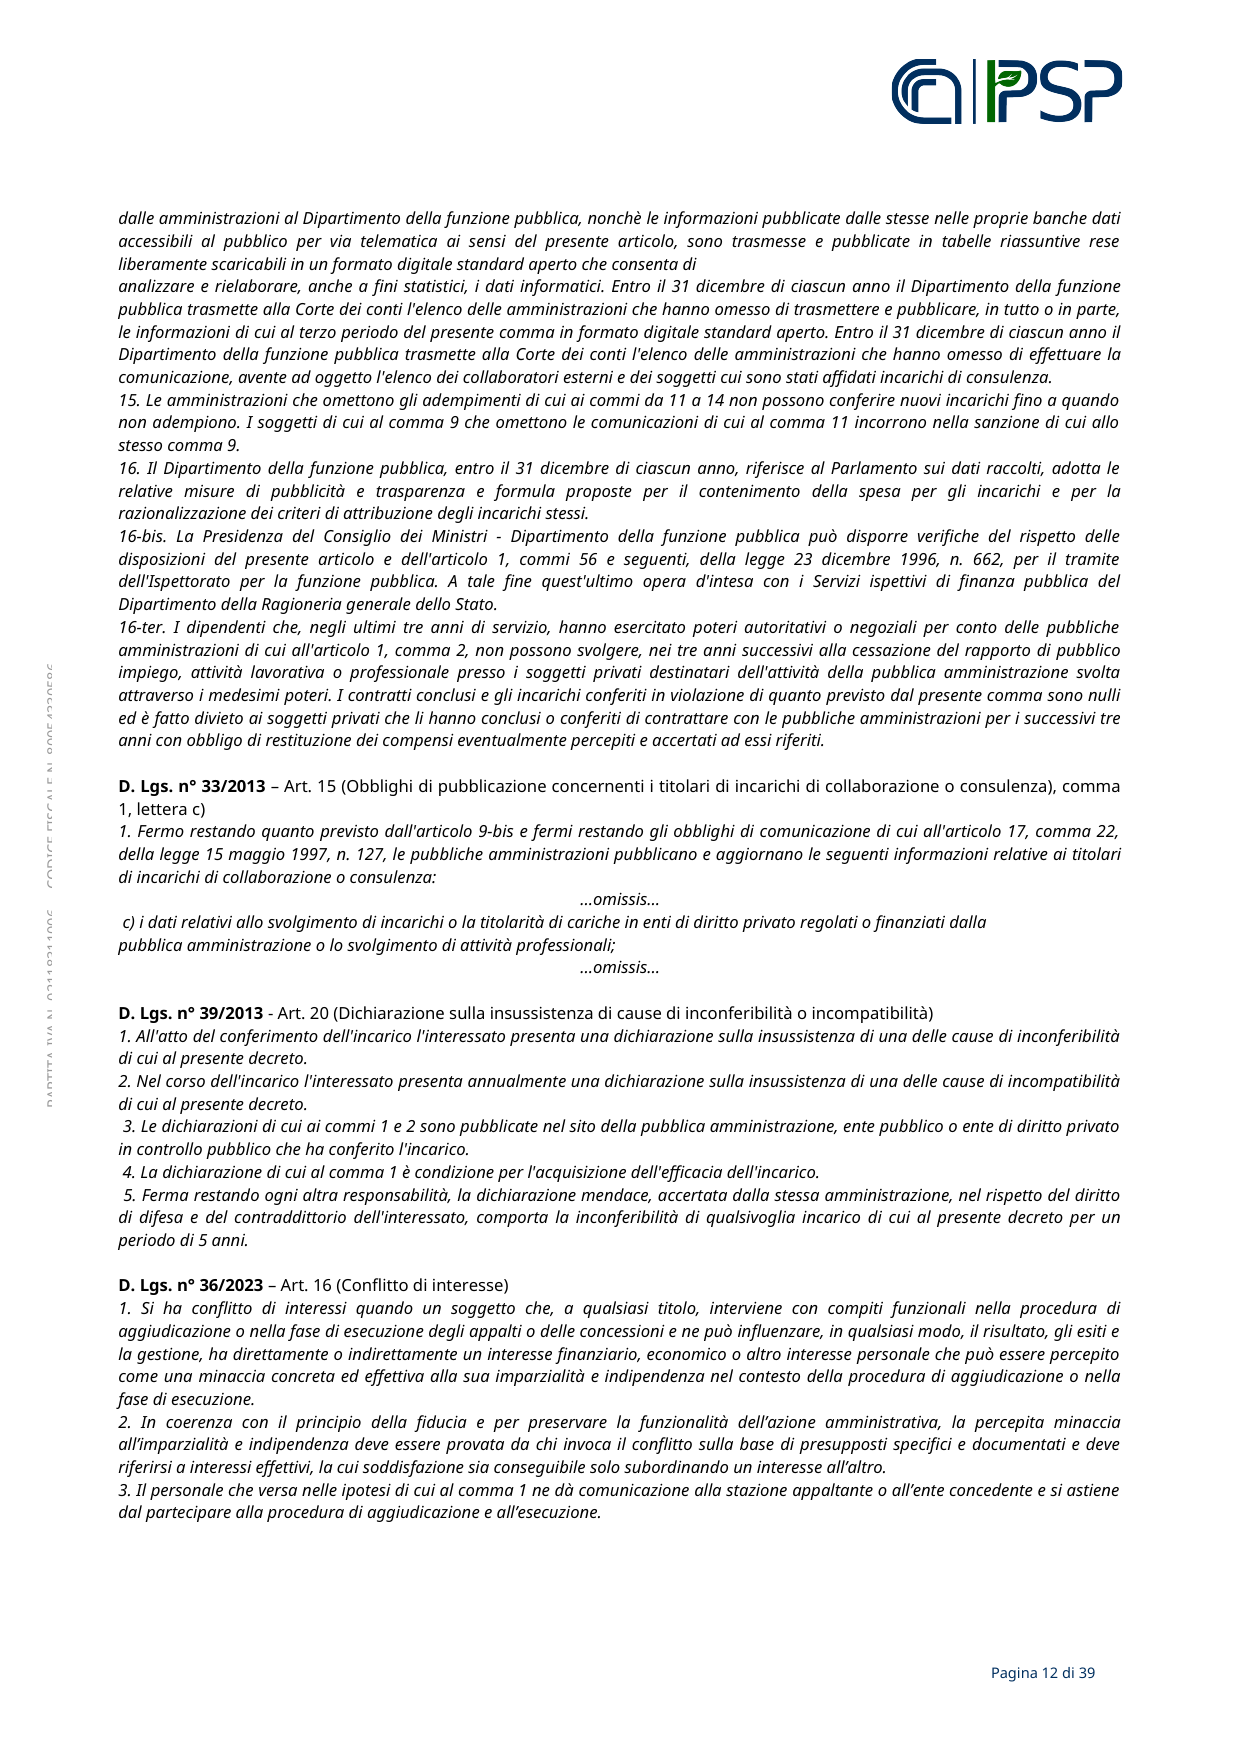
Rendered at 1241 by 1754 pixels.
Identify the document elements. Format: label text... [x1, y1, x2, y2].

text D. Lgs. n° 33/2013 – Art. 15 (Obblighi di pubblicazione concernenti i titolari di incarichi di collaborazione o consulenza), comma 1, lettera c) [118, 774, 1122, 820]
text 16. Il Dipartimento della funzione pubblica, entro il 31 dicembre di ciascun anno, riferisce al Parlamento sui dati raccolti, adotta le relative misure di pubblicità e trasparenza e formula proposte per il contenimento della spesa per gli incarichi e per la razionalizzazione dei criteri di attribuzione degli incarichi stessi. [118, 457, 1122, 525]
text 2. Nel corso dell'incarico l'interessato presenta annualmente una dichiarazione sulla insussistenza di una delle cause di incompatibilità di cui al presente decreto. [118, 1070, 1122, 1115]
text 1. All'atto del conferimento dell'incarico l'interessato presenta una dichiarazione sulla insussistenza di una delle cause di inconferibilità di cui al presente decreto. [118, 1024, 1122, 1070]
text 1. Si ha conflitto di interessi quando un soggetto che, a qualsiasi titolo, interviene con compiti funzionali nella procedura di aggiudicazione o nella fase di esecuzione degli appalti o delle concessioni e ne può influenzare, in qualsiasi modo, il risultato, gli esiti e la gestione, ha direttamente o indirettamente un interesse finanziario, economico o altro interesse personale che può essere percepito come una minaccia concreta ed effettiva alla sua imparzialità e indipendenza nel contesto della procedura di aggiudicazione o nella fase di esecuzione. [118, 1297, 1122, 1410]
text 16-bis. La Presidenza del Consiglio dei Ministri - Dipartimento della funzione pubblica può disporre verifiche del rispetto delle disposizioni del presente articolo e dell'articolo 1, commi 56 e seguenti, della legge 23 dicembre 1996, n. 662, per il tramite dell'Ispettorato per la funzione pubblica. A tale fine quest'ultimo opera d'intesa con i Servizi ispettivi di finanza pubblica del Dipartimento della Ragioneria generale dello Stato. [118, 525, 1122, 616]
text analizzare e rielaborare, anche a fini statistici, i dati informatici. Entro il 31 dicembre di ciascun anno il Dipartimento della funzione pubblica trasmette alla Corte dei conti l'elenco delle amministrazioni che hanno omesso di trasmettere e pubblicare, in tutto o in parte, le informazioni di cui al terzo periodo del presente comma in formato digitale standard aperto. Entro il 31 dicembre di ciascun anno il Dipartimento della funzione pubblica trasmette alla Corte dei conti l'elenco delle amministrazioni che hanno omesso di effettuare la comunicazione, avente ad oggetto l'elenco dei collaboratori esterni e dei soggetti cui sono stati affidati incarichi di consulenza. [118, 275, 1122, 388]
text c) i dati relativi allo svolgimento di incarichi o la titolarità di cariche in enti di diritto privato regolati o finanziati dalla [118, 911, 1122, 933]
text D. Lgs. n° 36/2023 – Art. 16 (Conflitto di interesse) [118, 1274, 1122, 1297]
text …omissis… [118, 888, 1122, 911]
text D. Lgs. n° 39/2013 - Art. 20 (Dichiarazione sulla insussistenza di cause di inconferibilità o incompatibilità) [118, 1002, 1122, 1024]
text 3. Il personale che versa nelle ipotesi di cui al comma 1 ne dà comunicazione alla stazione appaltante o all’ente concedente e si astiene dal partecipare alla procedura di aggiudicazione e all’esecuzione. [118, 1478, 1122, 1524]
text 16-ter. I dipendenti che, negli ultimi tre anni di servizio, hanno esercitato poteri autoritativi o negoziali per conto delle pubbliche amministrazioni di cui all'articolo 1, comma 2, non possono svolgere, nei tre anni successivi alla cessazione del rapporto di pubblico impiego, attività lavorativa o professionale presso i soggetti privati destinatari dell'attività della pubblica amministrazione svolta attraverso i medesimi poteri. I contratti conclusi e gli incarichi conferiti in violazione di quanto previsto dal presente comma sono nulli ed è fatto divieto ai soggetti privati che li hanno conclusi o conferiti di contrattare con le pubbliche amministrazioni per i successivi tre anni con obbligo di restituzione dei compensi eventualmente percepiti e accertati ad essi riferiti. [118, 616, 1122, 752]
picture [891, 59, 1123, 124]
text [118, 207, 1122, 275]
text 2. In coerenza con il principio della fiducia e per preservare la funzionalità dell’azione amministrativa, la percepita minaccia all’imparzialità e indipendenza deve essere provata da chi invoca il conflitto sulla base di presupposti specifici e documentati e deve riferirsi a interessi effettivi, la cui soddisfazione sia conseguibile solo subordinando un interesse all’altro. [118, 1410, 1122, 1478]
text 1. Fermo restando quanto previsto dall'articolo 9-bis e fermi restando gli obblighi di comunicazione di cui all'articolo 17, comma 22, della legge 15 maggio 1997, n. 127, le pubbliche amministrazioni pubblicano e aggiornano le seguenti informazioni relative ai titolari di incarichi di collaborazione o consulenza: [118, 820, 1122, 888]
text …omissis… [118, 956, 1122, 979]
text 15. Le amministrazioni che omettono gli adempimenti di cui ai commi da 11 a 14 non possono conferire nuovi incarichi fino a quando non adempiono. I soggetti di cui al comma 9 che omettono le comunicazioni di cui al comma 11 incorrono nella sanzione di cui allo stesso comma 9. [118, 388, 1122, 457]
text 5. Ferma restando ogni altra responsabilità, la dichiarazione mendace, accertata dalla stessa amministrazione, nel rispetto del diritto di difesa e del contraddittorio dell'interessato, comporta la inconferibilità di qualsivoglia incarico di cui al presente decreto per un periodo di 5 anni. [118, 1183, 1122, 1251]
text pubblica amministrazione o lo svolgimento di attività professionali; [118, 933, 1122, 956]
text 4. La dichiarazione di cui al comma 1 è condizione per l'acquisizione dell'efficacia dell'incarico. [118, 1161, 1122, 1183]
text 3. Le dichiarazioni di cui ai commi 1 e 2 sono pubblicate nel sito della pubblica amministrazione, ente pubblico o ente di diritto privato in controllo pubblico che ha conferito l'incarico. [118, 1115, 1122, 1161]
